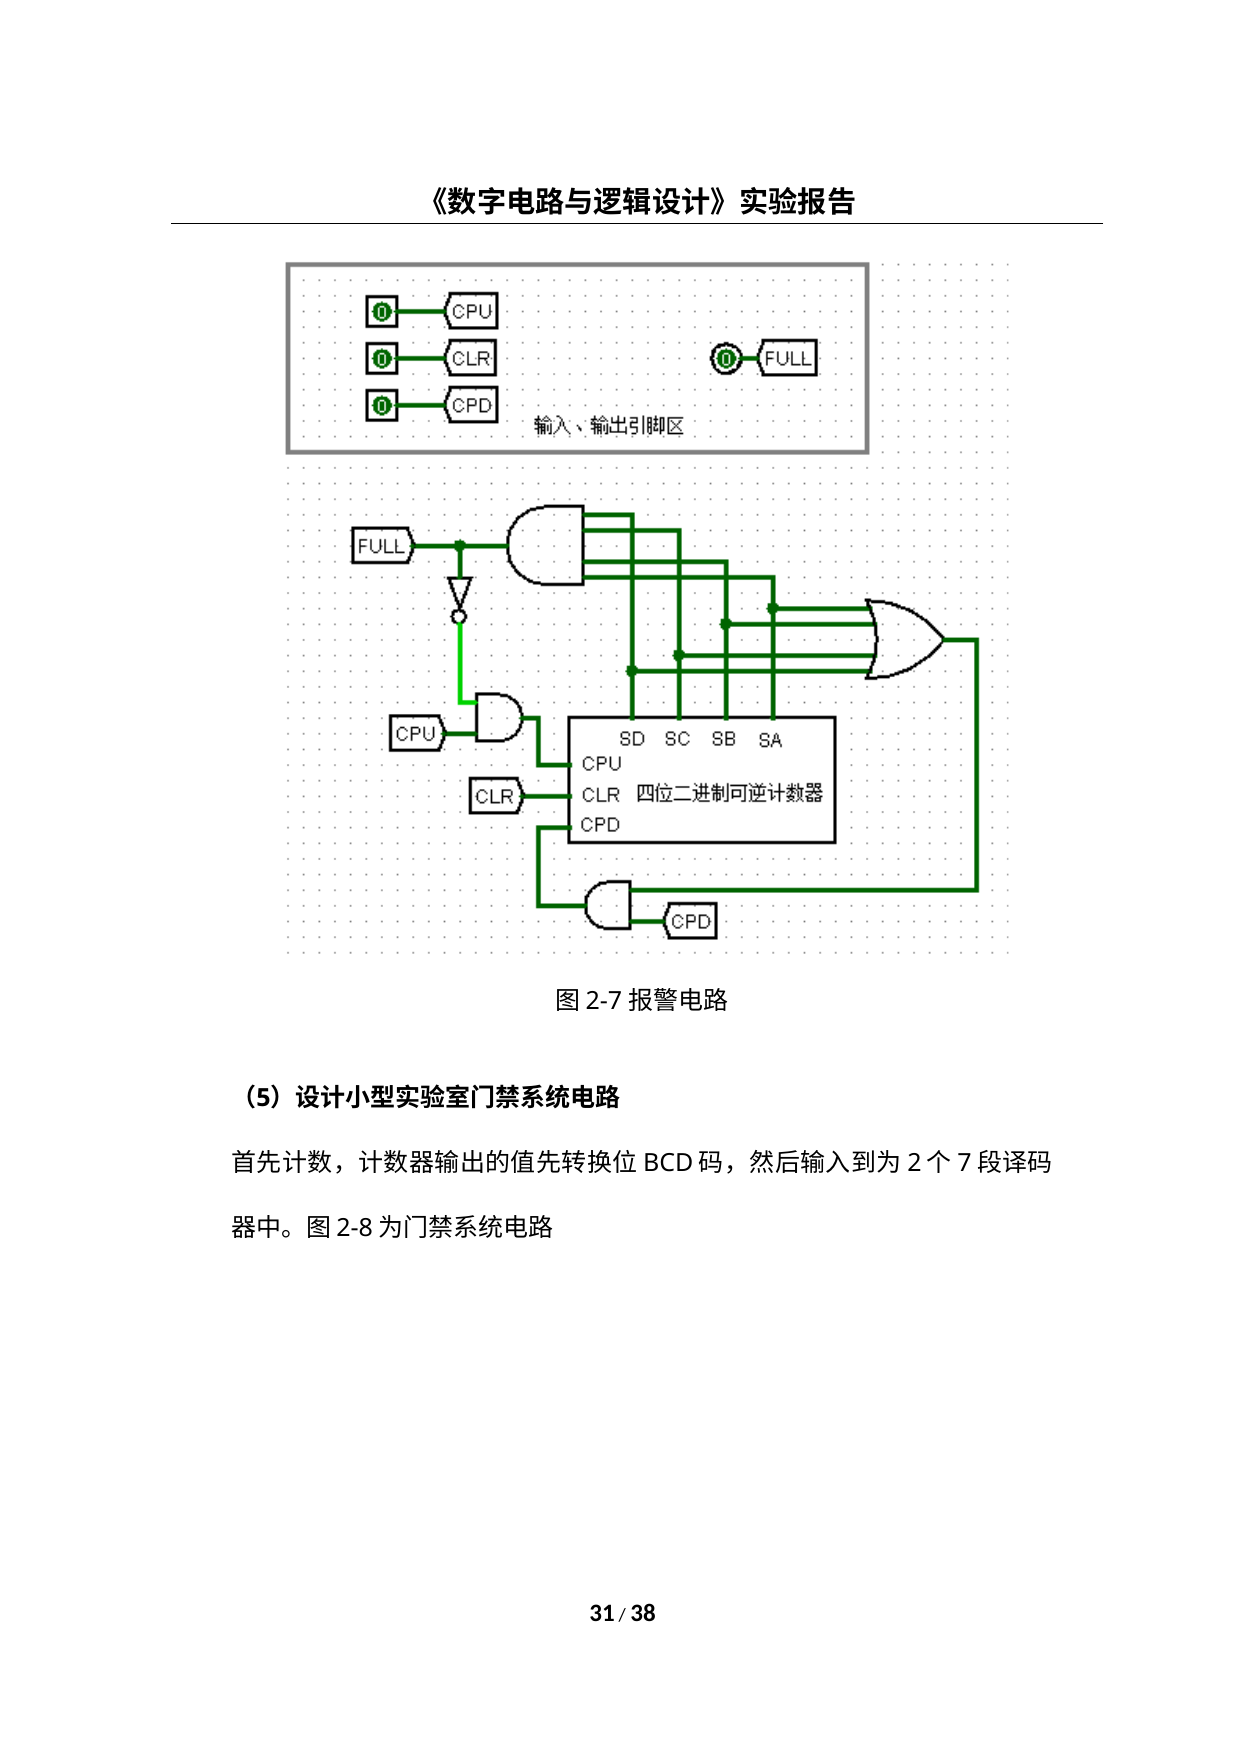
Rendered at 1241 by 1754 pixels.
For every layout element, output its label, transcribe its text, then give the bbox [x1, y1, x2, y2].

text 图2-7 报警电路 [231, 966, 1053, 1031]
text （5）设计小型实验室门禁系统电路 [187, 1063, 1053, 1128]
picture [275, 250, 1009, 957]
text 首先计数，计数器输出的值先转换位BCD码，然后输入到为2个7段译码器中。图2-8为门禁系统电路 [231, 1128, 1053, 1258]
